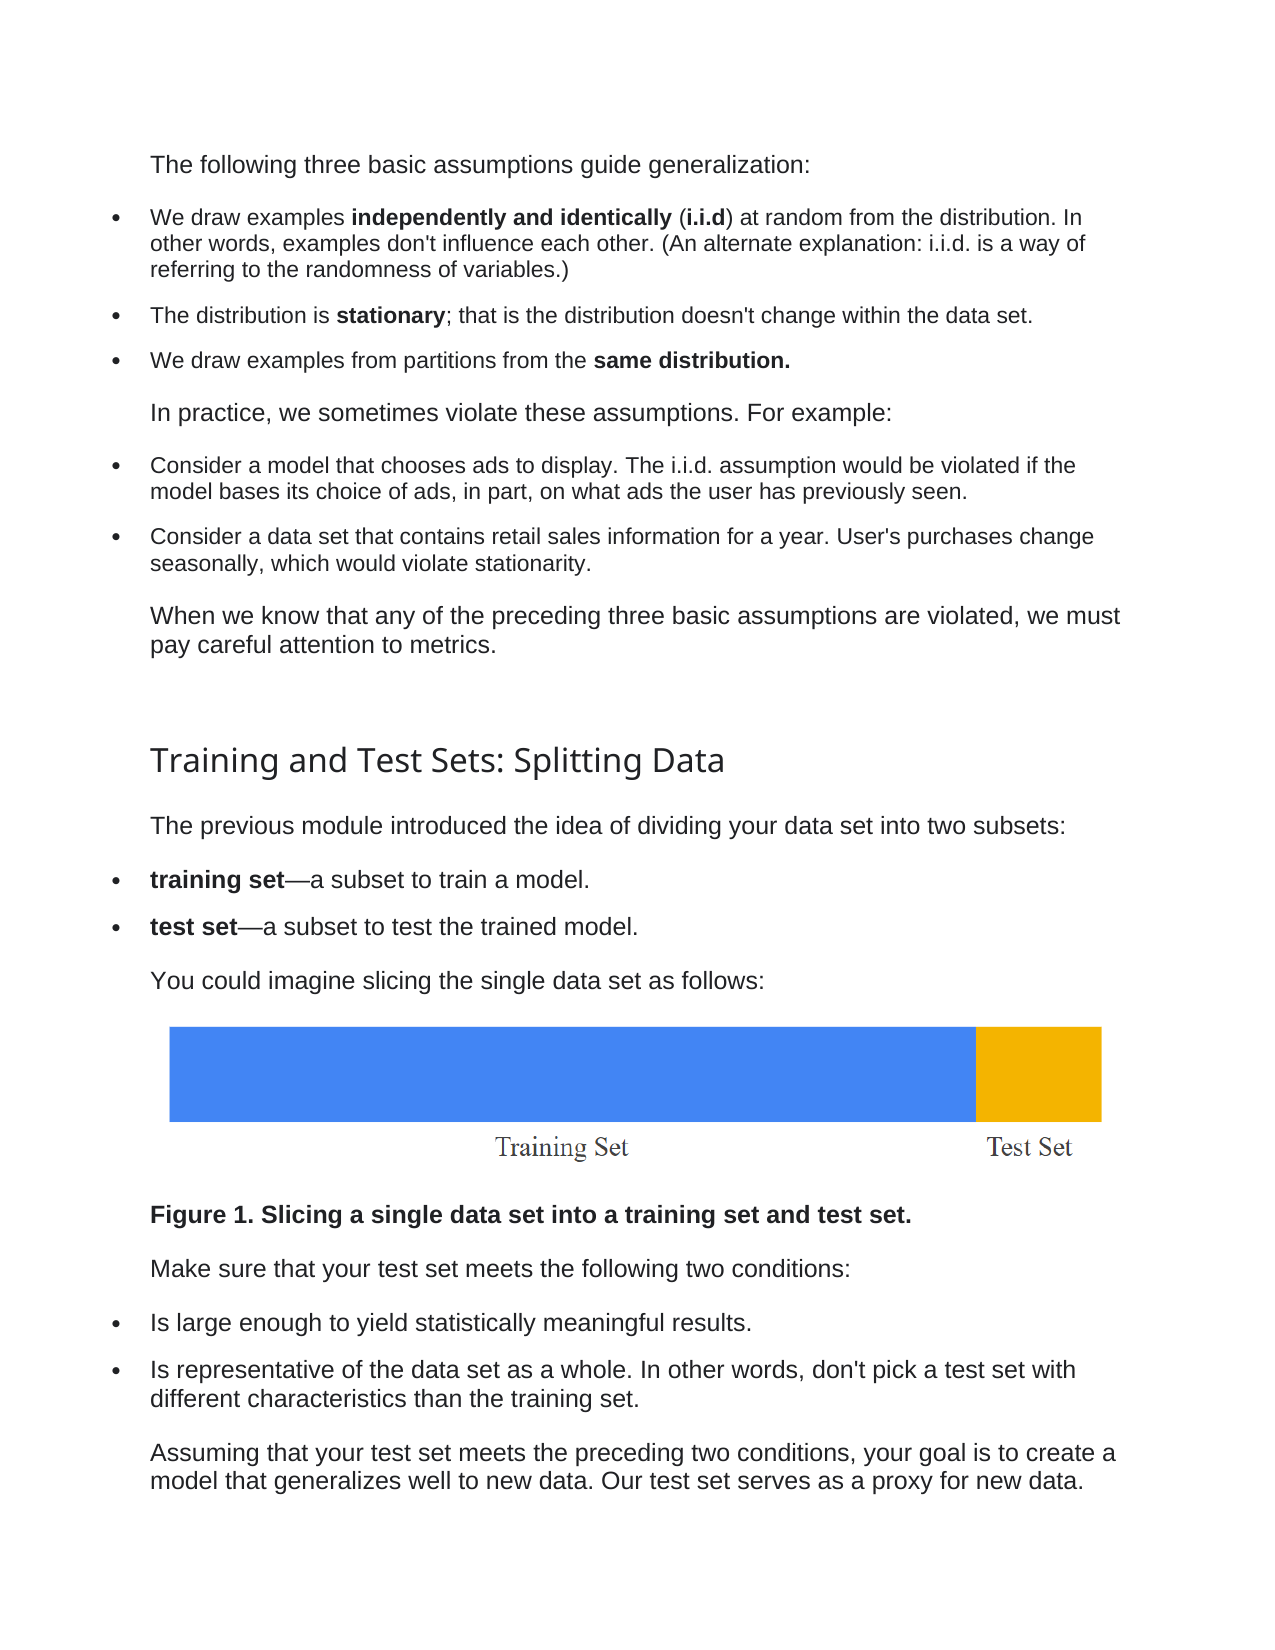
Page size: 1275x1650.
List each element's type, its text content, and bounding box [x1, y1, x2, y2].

picture [150, 1020, 1125, 1175]
text When we know that any of the preceding three basic assumptions are violated, we must pay careful attention to metrics. [150, 601, 1125, 658]
list Consider a model that chooses ads to display. The i.i.d. assumption would be violated if the model bases its choice of ads, in part, on what ads the user has previously seen. [112, 452, 1125, 504]
list Is representative of the data set as a whole. In other words, don't pick a test set with different characteristics than the training set. [112, 1355, 1125, 1412]
text You could imagine slicing the single data set as follows: [150, 966, 1125, 995]
list test set—a subset to test the trained model. [112, 912, 1125, 941]
list training set—a subset to train a model. [112, 865, 1125, 894]
text Make sure that your test set meets the following two conditions: [150, 1254, 1125, 1282]
list We draw examples independently and identically (i.i.d) at random from the distribution. In other words, examples don't influence each other. (An alternate explanation: i.i.d. is a way of referring to the randomness of variables.) [112, 204, 1125, 283]
list Consider a data set that contains retail sales information for a year. User's purchases change seasonally, which would violate stationarity. [112, 523, 1125, 576]
text In practice, we sometimes violate these assumptions. For example: [150, 398, 1125, 427]
list Is large enough to yield statistically meaningful results. [112, 1307, 1125, 1336]
text The previous module introduced the idea of dividing your data set into two subsets: [150, 811, 1125, 840]
text The following three basic assumptions guide generalization: [150, 150, 1125, 179]
list The distribution is stationary; that is the distribution doesn't change within the data set. [112, 302, 1125, 328]
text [150, 1437, 1125, 1495]
list We draw examples from partitions from the same distribution. [112, 347, 1125, 373]
text Figure 1. Slicing a single data set into a training set and test set. [150, 1200, 1125, 1229]
subtitle Training and Test Sets: Splitting Data [150, 737, 1125, 783]
